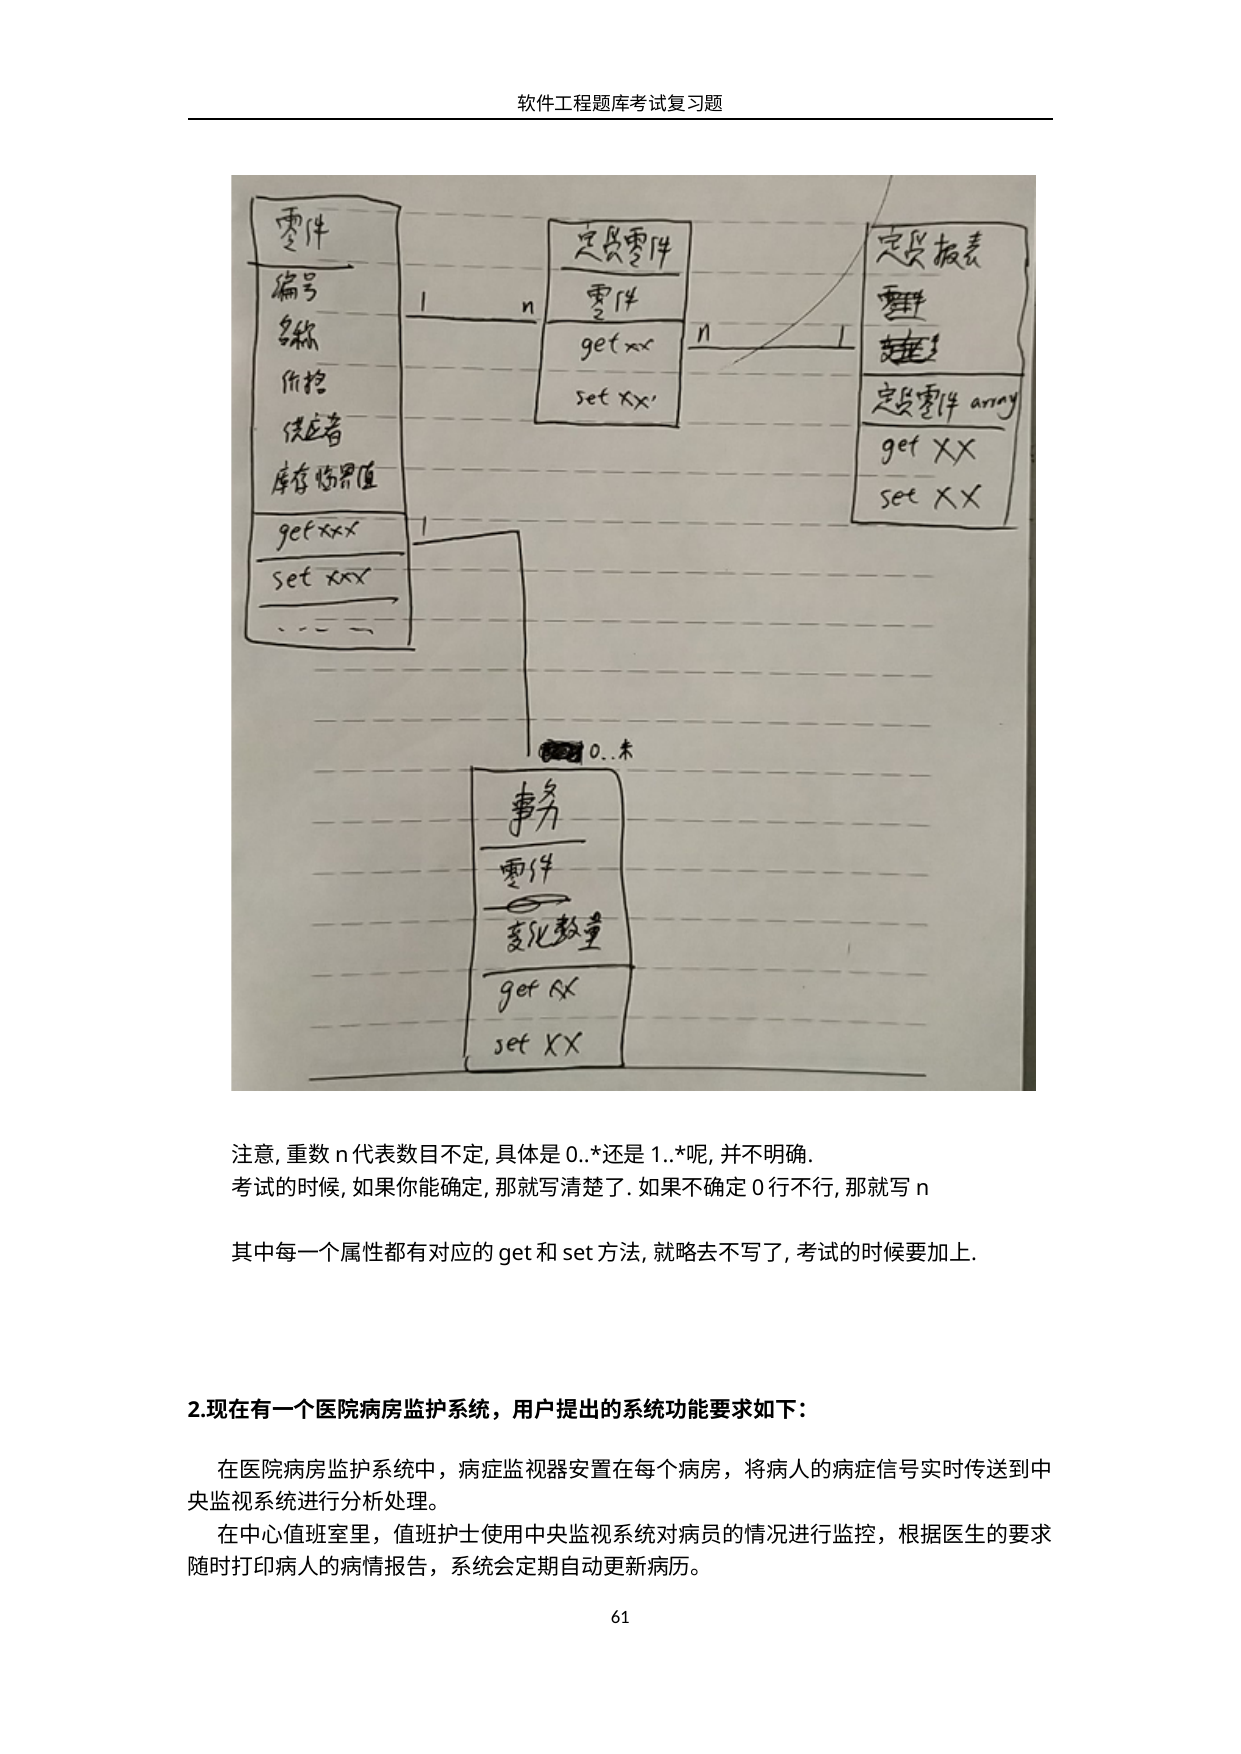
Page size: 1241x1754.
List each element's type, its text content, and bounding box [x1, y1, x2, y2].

subtitle 2.现在有一个医院病房监护系统，用户提出的系统功能要求如下： [187, 1392, 1053, 1424]
picture [231, 175, 1036, 1091]
list 考试的时候, 如果你能确定, 那就写清楚了. 如果不确定0行不行, 那就写n [187, 1169, 1053, 1202]
list 注意, 重数n代表数目不定, 具体是0..*还是1..*呢, 并不明确. [187, 1137, 1053, 1169]
text 在中心值班室里，值班护士使用中央监视系统对病员的情况进行监控，根据医生的要求随时打印病人的病情报告，系统会定期自动更新病历。 [187, 1516, 1053, 1581]
text 在医院病房监护系统中，病症监视器安置在每个病房，将病人的病症信号实时传送到中央监视系统进行分析处理。 [187, 1451, 1053, 1516]
list 其中每一个属性都有对应的get和set方法, 就略去不写了, 考试的时候要加上. [187, 1234, 1053, 1267]
